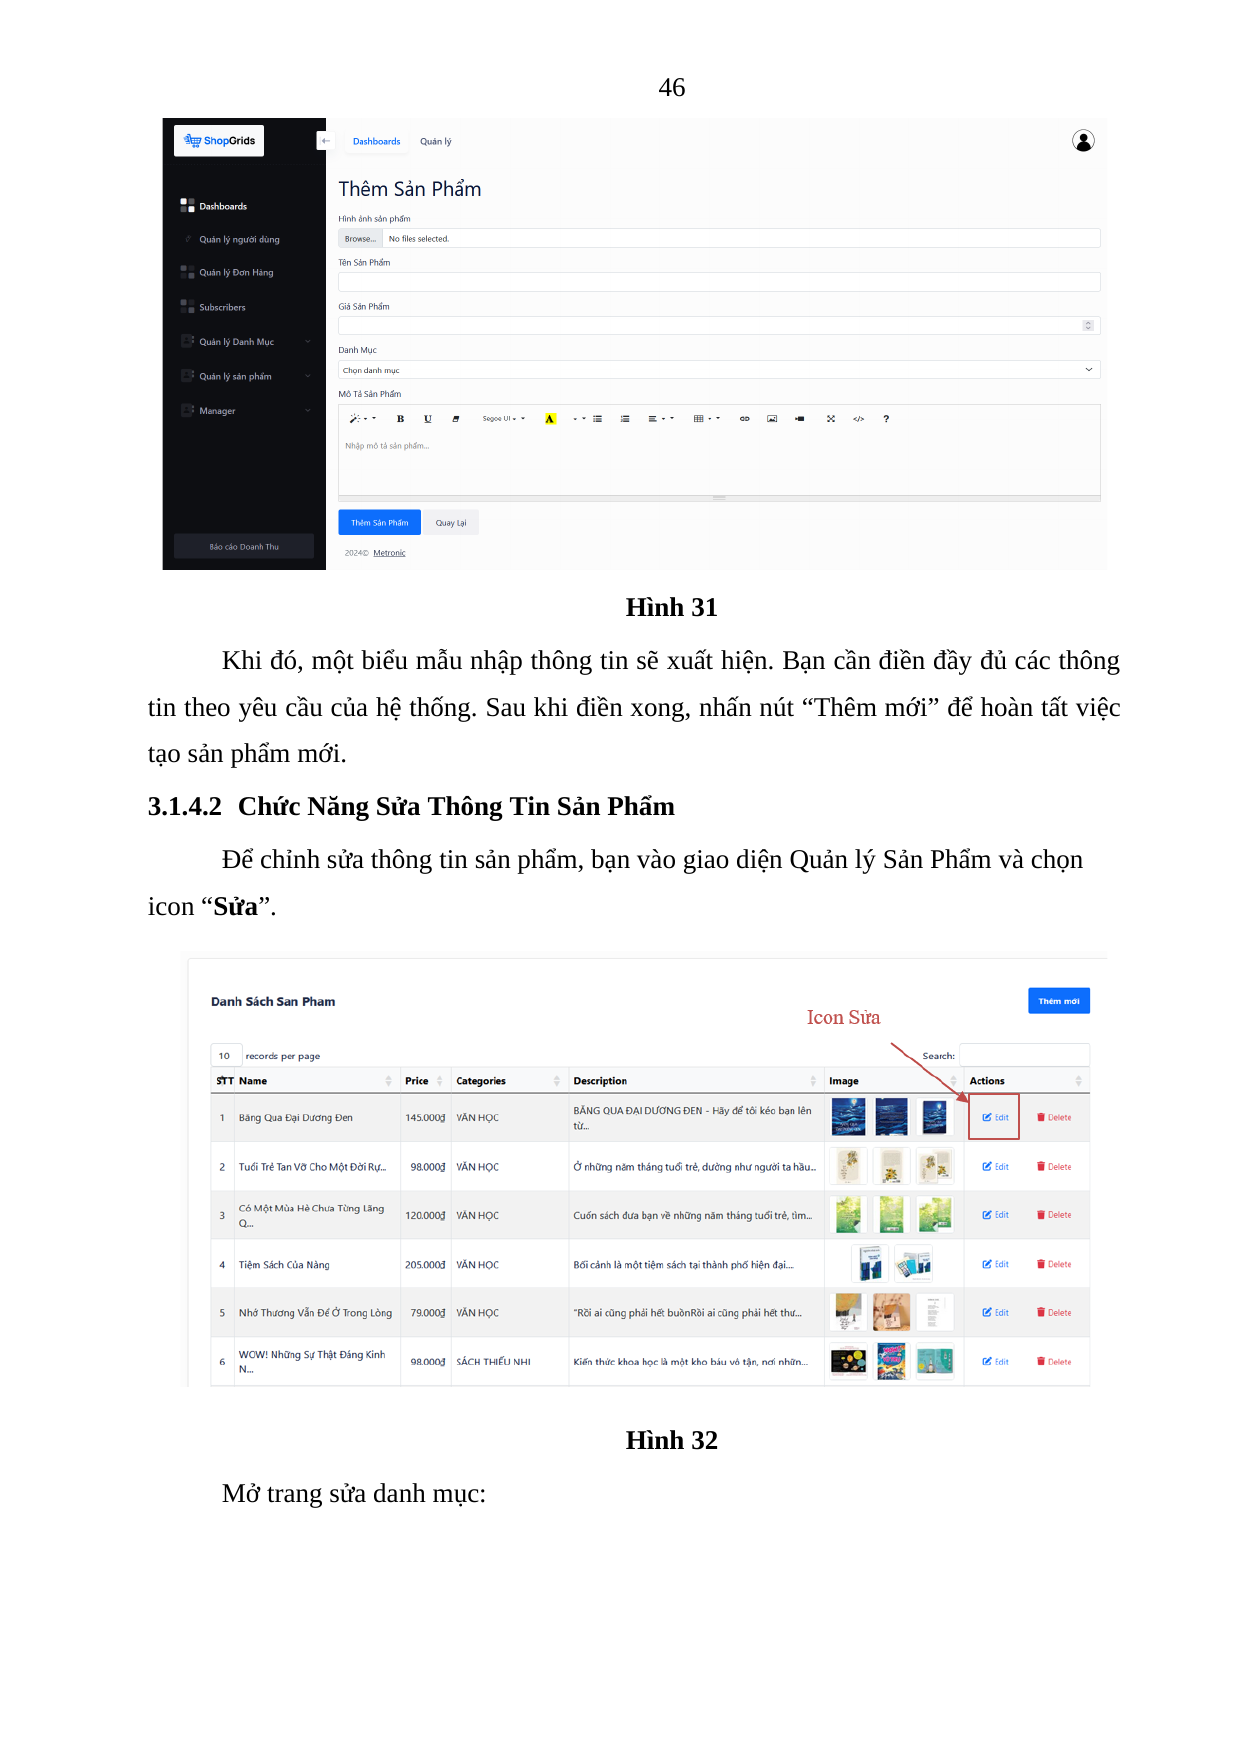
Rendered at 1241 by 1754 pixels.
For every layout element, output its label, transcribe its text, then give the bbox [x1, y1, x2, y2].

text Để chỉnh sửa thông tin sản phẩm, bạn vào giao diện Quản lý Sản Phẩm và chọn icon “Sửa”. [148, 843, 1122, 921]
text Mở trang sửa danh mục: [148, 1477, 1122, 1508]
picture [162, 118, 1108, 570]
text Hình 31 [148, 591, 1122, 622]
text Hình 32 [148, 1424, 1122, 1456]
picture [162, 943, 1108, 1403]
subtitle Chức Năng Sửa Thông Tin Sản Phẩm [148, 791, 1122, 822]
text Khi đó, một biểu mẫu nhập thông tin sẽ xuất hiện. Bạn cần điền đầy đủ các thông tin theo yêu cầu của hệ thống. Sau khi điền xong, nhấn nút “Thêm mới” để hoàn tất việc tạo sản phẩm mới. [148, 644, 1122, 769]
